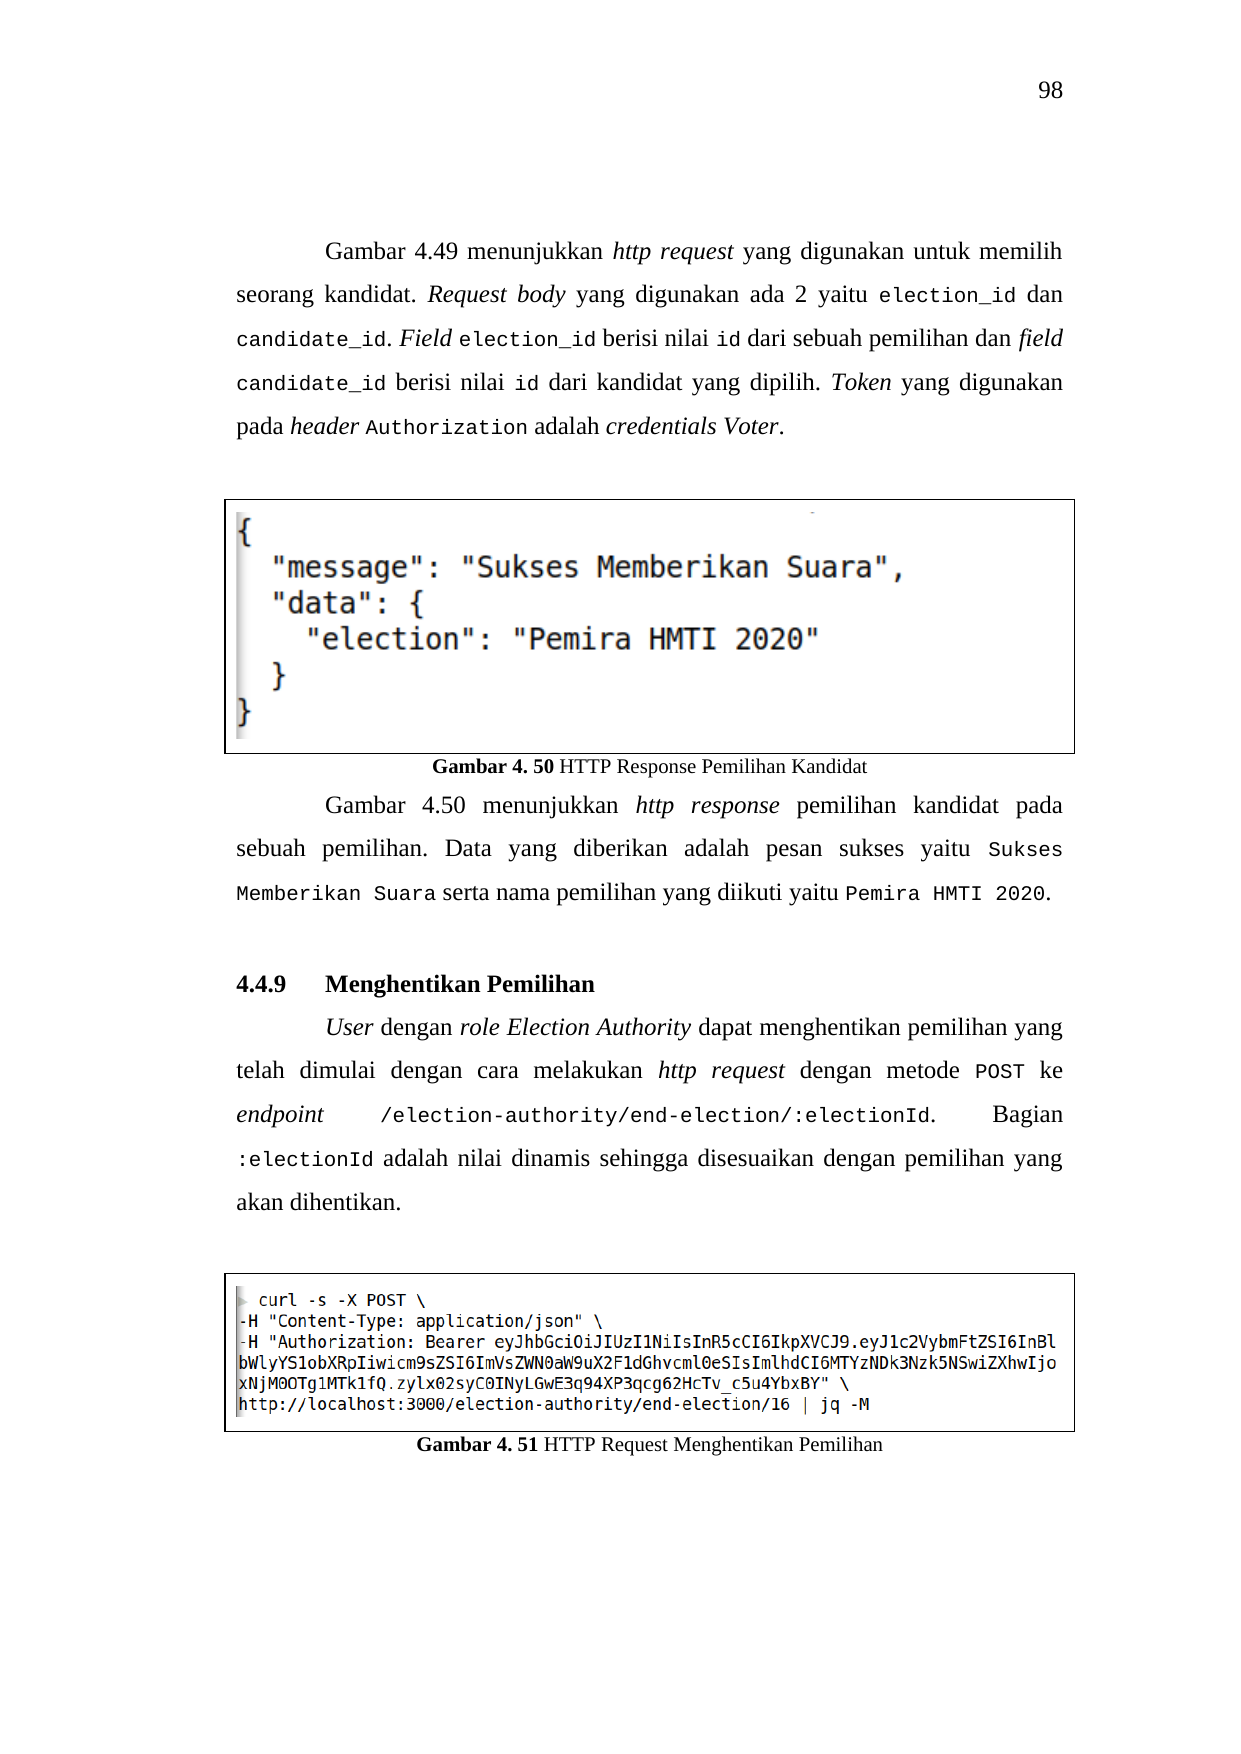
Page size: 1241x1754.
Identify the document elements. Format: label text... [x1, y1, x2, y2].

text Gambar 4.50 menunjukkan http response pemilihan kandidat pada sebuah pemilihan. Data yang diberikan adalah pesan sukses yaitu Sukses Memberikan Suara serta nama pemilihan yang diikuti yaitu Pemira HMTI 2020. [236, 790, 1063, 907]
table_header [226, 1274, 1074, 1431]
text Gambar 4.49 menunjukkan http request yang digunakan untuk memilih seorang kandidat. Request body yang digunakan ada 2 yaitu election_id dan candidate_id. Field election_id berisi nilai id dari sebuah pemilihan dan field candidate_id berisi nilai id dari kandidat yang dipilih. Token yang digunakan pada header Authorization adalah credentials Voter. [236, 236, 1063, 441]
subtitle Menghentikan Pemilihan [236, 969, 1063, 998]
text User dengan role Election Authority dapat menghentikan pemilihan yang telah dimulai dengan cara melakukan http request dengan metode POST ke endpoint /election-authority/end-election/:electionId. Bagian :electionId adalah nilai dinamis sehingga disesuaikan dengan pemilihan yang akan dihentikan. [236, 1012, 1063, 1216]
picture [236, 512, 918, 739]
table_header [226, 500, 1074, 753]
picture [236, 1286, 1064, 1417]
text Gambar 4. 50 HTTP Response Pemilihan Kandidat [236, 754, 1063, 778]
text Gambar 4. 51 HTTP Request Menghentikan Pemilihan [236, 1432, 1063, 1456]
